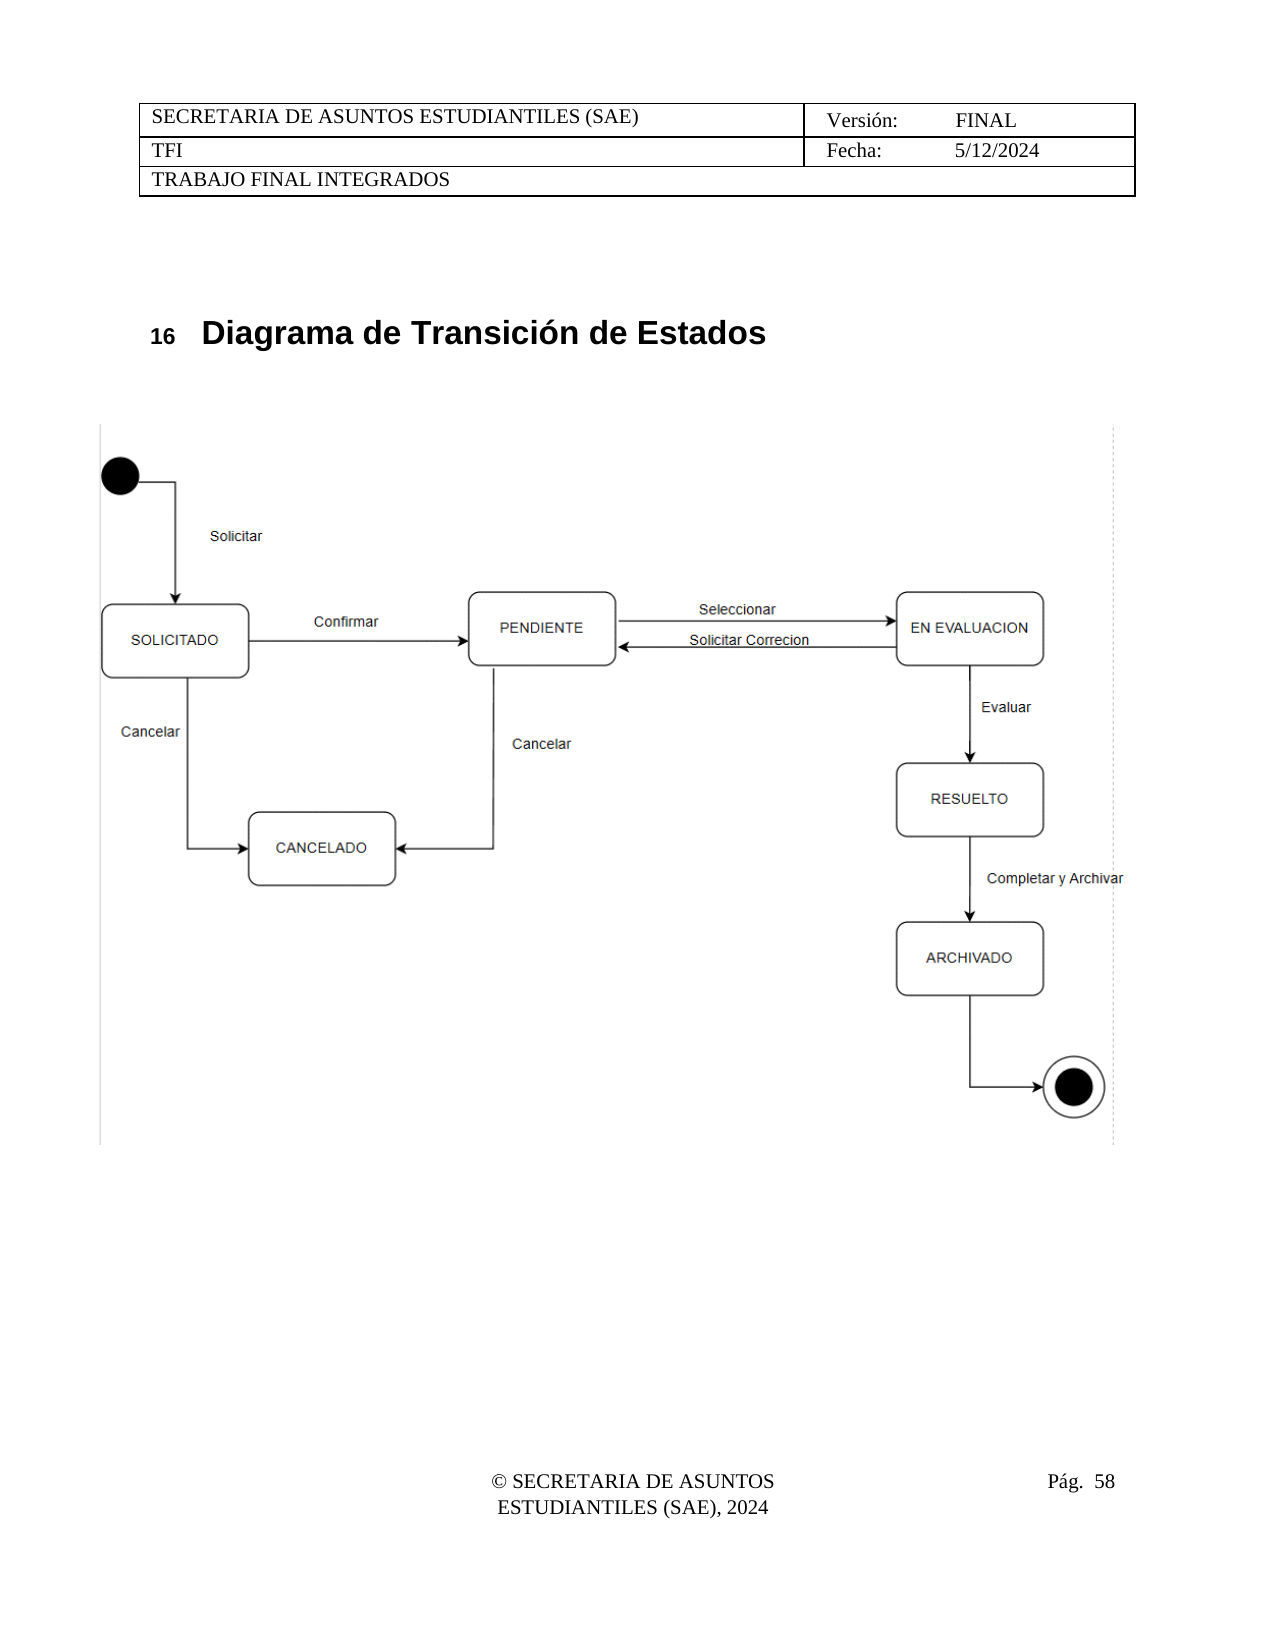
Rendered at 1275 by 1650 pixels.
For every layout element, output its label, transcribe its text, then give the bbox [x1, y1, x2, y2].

picture [98, 424, 1125, 1145]
subtitle Diagrama de Transición de Estados [150, 313, 1125, 382]
